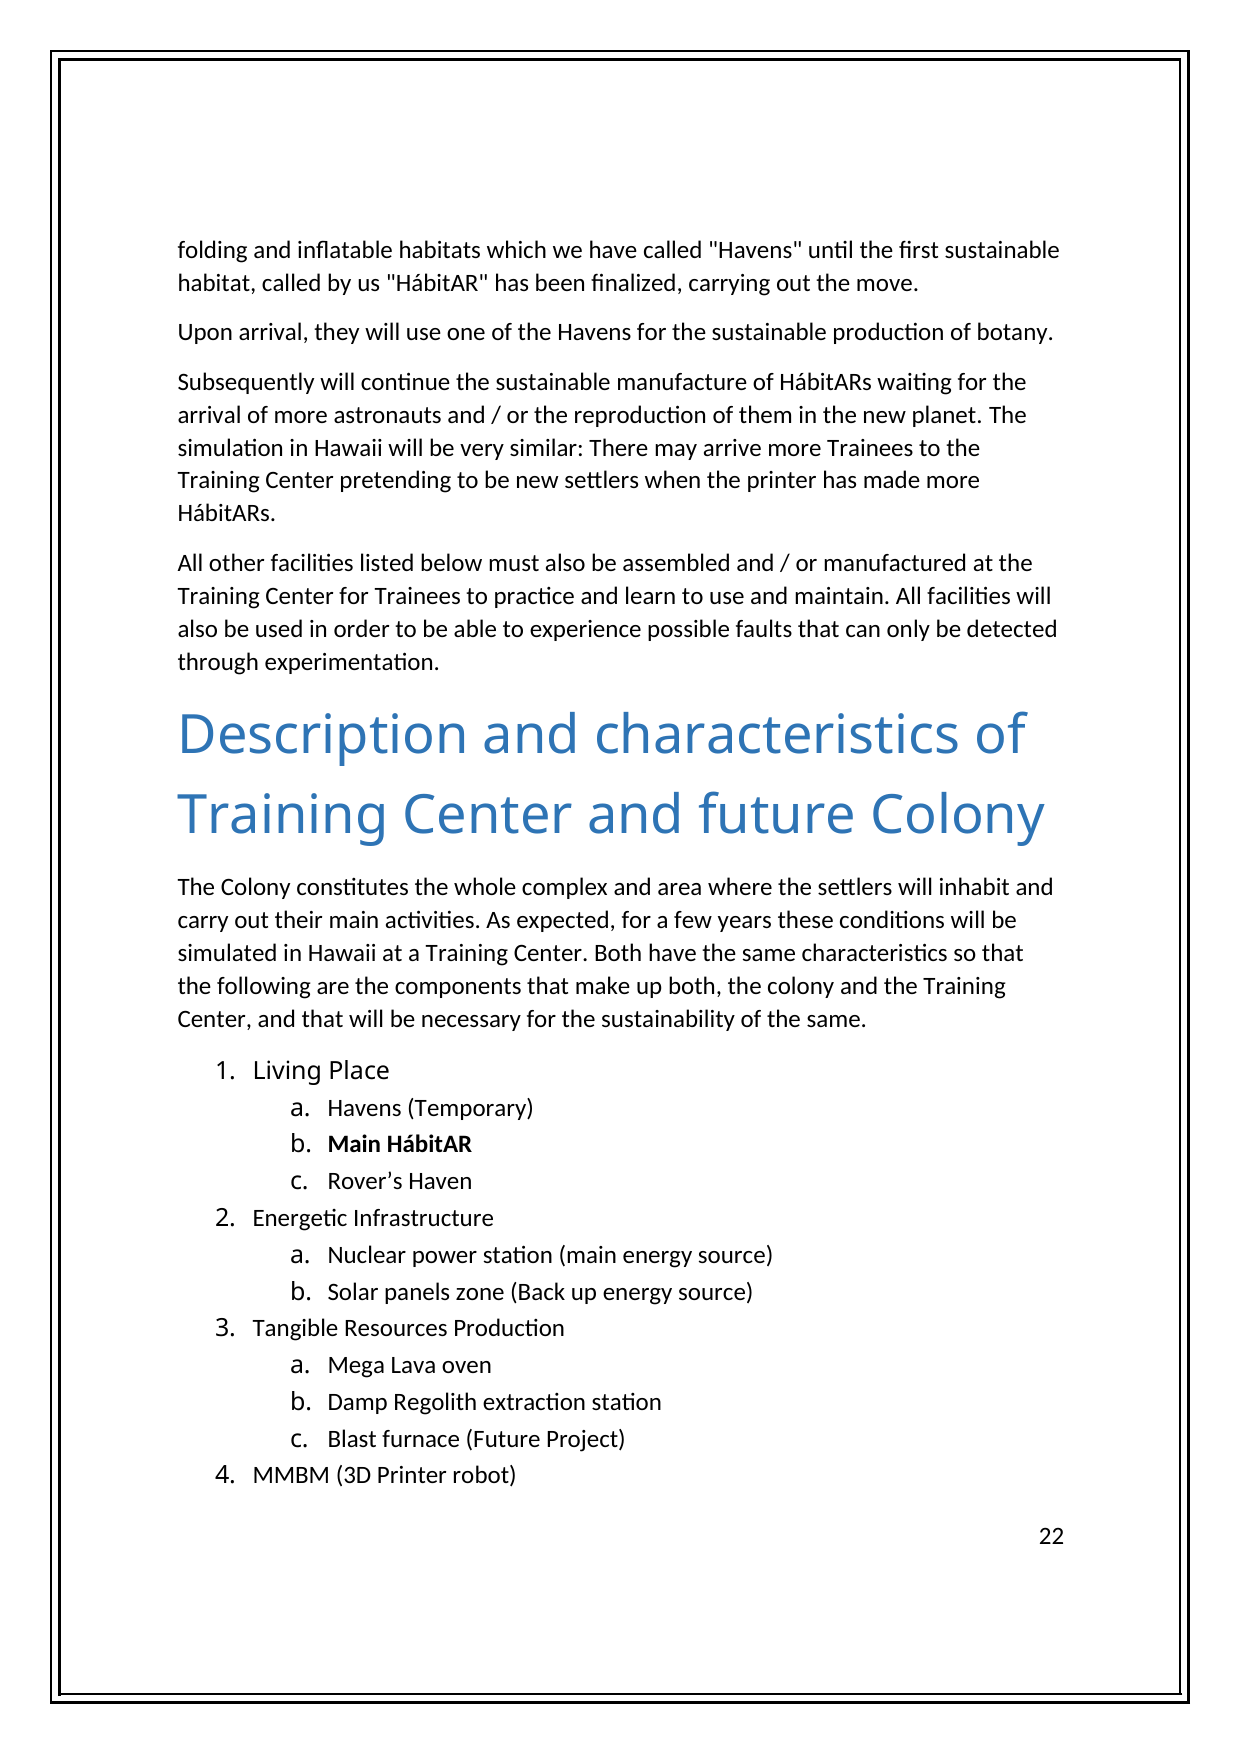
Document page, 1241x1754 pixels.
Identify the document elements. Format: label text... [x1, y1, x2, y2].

list Nuclear power station (main energy source) [290, 1236, 1063, 1271]
text The Colony constitutes the whole complex and area where the settlers will inhabit and carry out their main activities. As expected, for a few years these conditions will be simulated in Hawaii at a Training Center. Both have the same characteristics so that the following are the components that make up both, the colony and the Training Center, and that will be necessary for the sustainability of the same. [177, 871, 1063, 1033]
list Damp Regolith extraction station [290, 1383, 1063, 1418]
list Havens (Temporary) [290, 1089, 1063, 1123]
list Tangible Resources Production [215, 1310, 1063, 1344]
list Solar panels zone (Back up energy source) [290, 1273, 1063, 1307]
text All other facilities listed below must also be assembled and / or manufactured at the Training Center for Trainees to practice and learn to use and maintain. All facilities will also be used in order to be able to experience possible faults that can only be detected through experimentation. [177, 547, 1063, 676]
list Blast furnace (Future Project) [290, 1420, 1063, 1454]
text Description and characteristics of Training Center and future Colony [177, 696, 1063, 849]
list Living Place [215, 1053, 1063, 1087]
list Energetic Infrastructure [215, 1200, 1063, 1234]
list Main HábitAR [290, 1126, 1063, 1160]
list MMBM (3D Printer robot) [215, 1457, 1063, 1491]
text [177, 234, 1063, 297]
text Subsequently will continue the sustainable manufacture of HábitARs waiting for the arrival of more astronauts and / or the reproduction of them in the new planet. The simulation in Hawaii will be very similar: There may arrive more Trainees to the Training Center pretending to be new settlers when the printer has made more HábitARs. [177, 366, 1063, 528]
list Rover’s Haven [290, 1163, 1063, 1197]
text Upon arrival, they will use one of the Havens for the sustainable production of botany. [177, 316, 1063, 347]
list Mega Lava oven [290, 1347, 1063, 1381]
